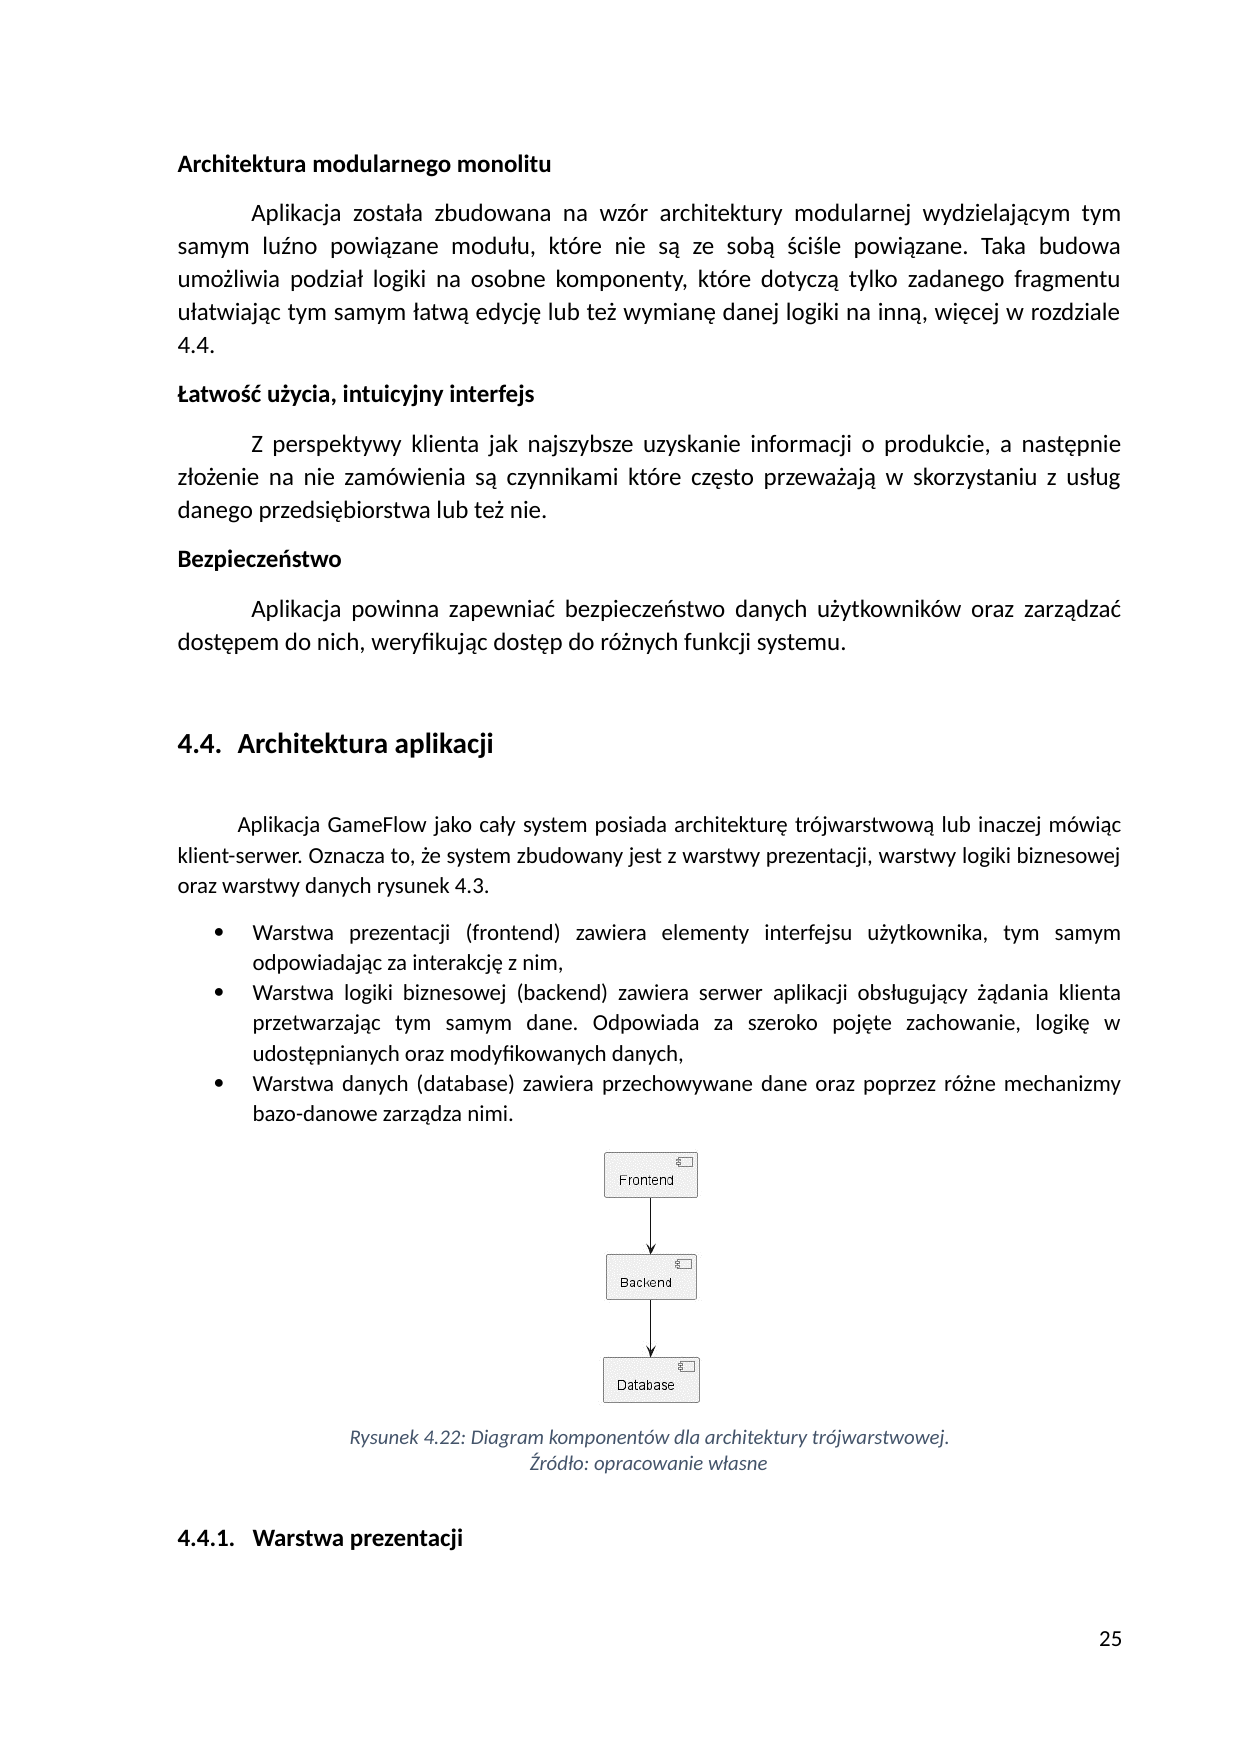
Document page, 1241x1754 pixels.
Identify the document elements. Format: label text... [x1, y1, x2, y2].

text Łatwość użycia, intuicyjny interfejs [177, 378, 1122, 409]
text Aplikacja powinna zapewniać bezpieczeństwo danych użytkowników oraz zarządzać dostępem do nich, weryfikując dostęp do różnych funkcji systemu. [177, 593, 1122, 657]
list Warstwa logiki biznesowej (backend) zawiera serwer aplikacji obsługujący żądania klienta przetwarzając tym samym dane. Odpowiada za szeroko pojęte zachowanie, logikę w udostępnianych oraz modyfikowanych danych, [215, 978, 1122, 1067]
subtitle Architektura aplikacji [177, 725, 1122, 761]
text Z perspektywy klienta jak najszybsze uzyskanie informacji o produkcie, a następnie złożenie na nie zamówienia są czynnikami które często przeważają w skorzystaniu z usług danego przedsiębiorstwa lub też nie. [177, 428, 1122, 524]
text Aplikacja GameFlow jako cały system posiada architekturę trójwarstwową lub inaczej mówiąc klient-serwer. Oznacza to, że system zbudowany jest z warstwy prezentacji, warstwy logiki biznesowej oraz warstwy danych rysunek 4.3. [177, 811, 1122, 899]
list Warstwa prezentacji (frontend) zawiera elementy interfejsu użytkownika, tym samym odpowiadając za interakcję z nim, [215, 918, 1122, 976]
text Architektura modularnego monolitu [177, 148, 1122, 178]
list Warstwa danych (database) zawiera przechowywane dane oraz poprzez różne mechanizmy bazo-danowe zarządza nimi. [215, 1069, 1122, 1127]
picture [596, 1146, 703, 1406]
subtitle Warstwa prezentacji [177, 1522, 1122, 1553]
text Źródło: opracowanie własne [177, 1450, 1122, 1475]
text Bezpieczeństwo [177, 543, 1122, 574]
text Aplikacja została zbudowana na wzór architektury modularnej wydzielającym tym samym luźno powiązane modułu, które nie są ze sobą ściśle powiązane. Taka budowa umożliwia podział logiki na osobne komponenty, które dotyczą tylko zadanego fragmentu ułatwiając tym samym łatwą edycję lub też wymianę danej logiki na inną, więcej w rozdziale 4.4. [177, 197, 1122, 359]
